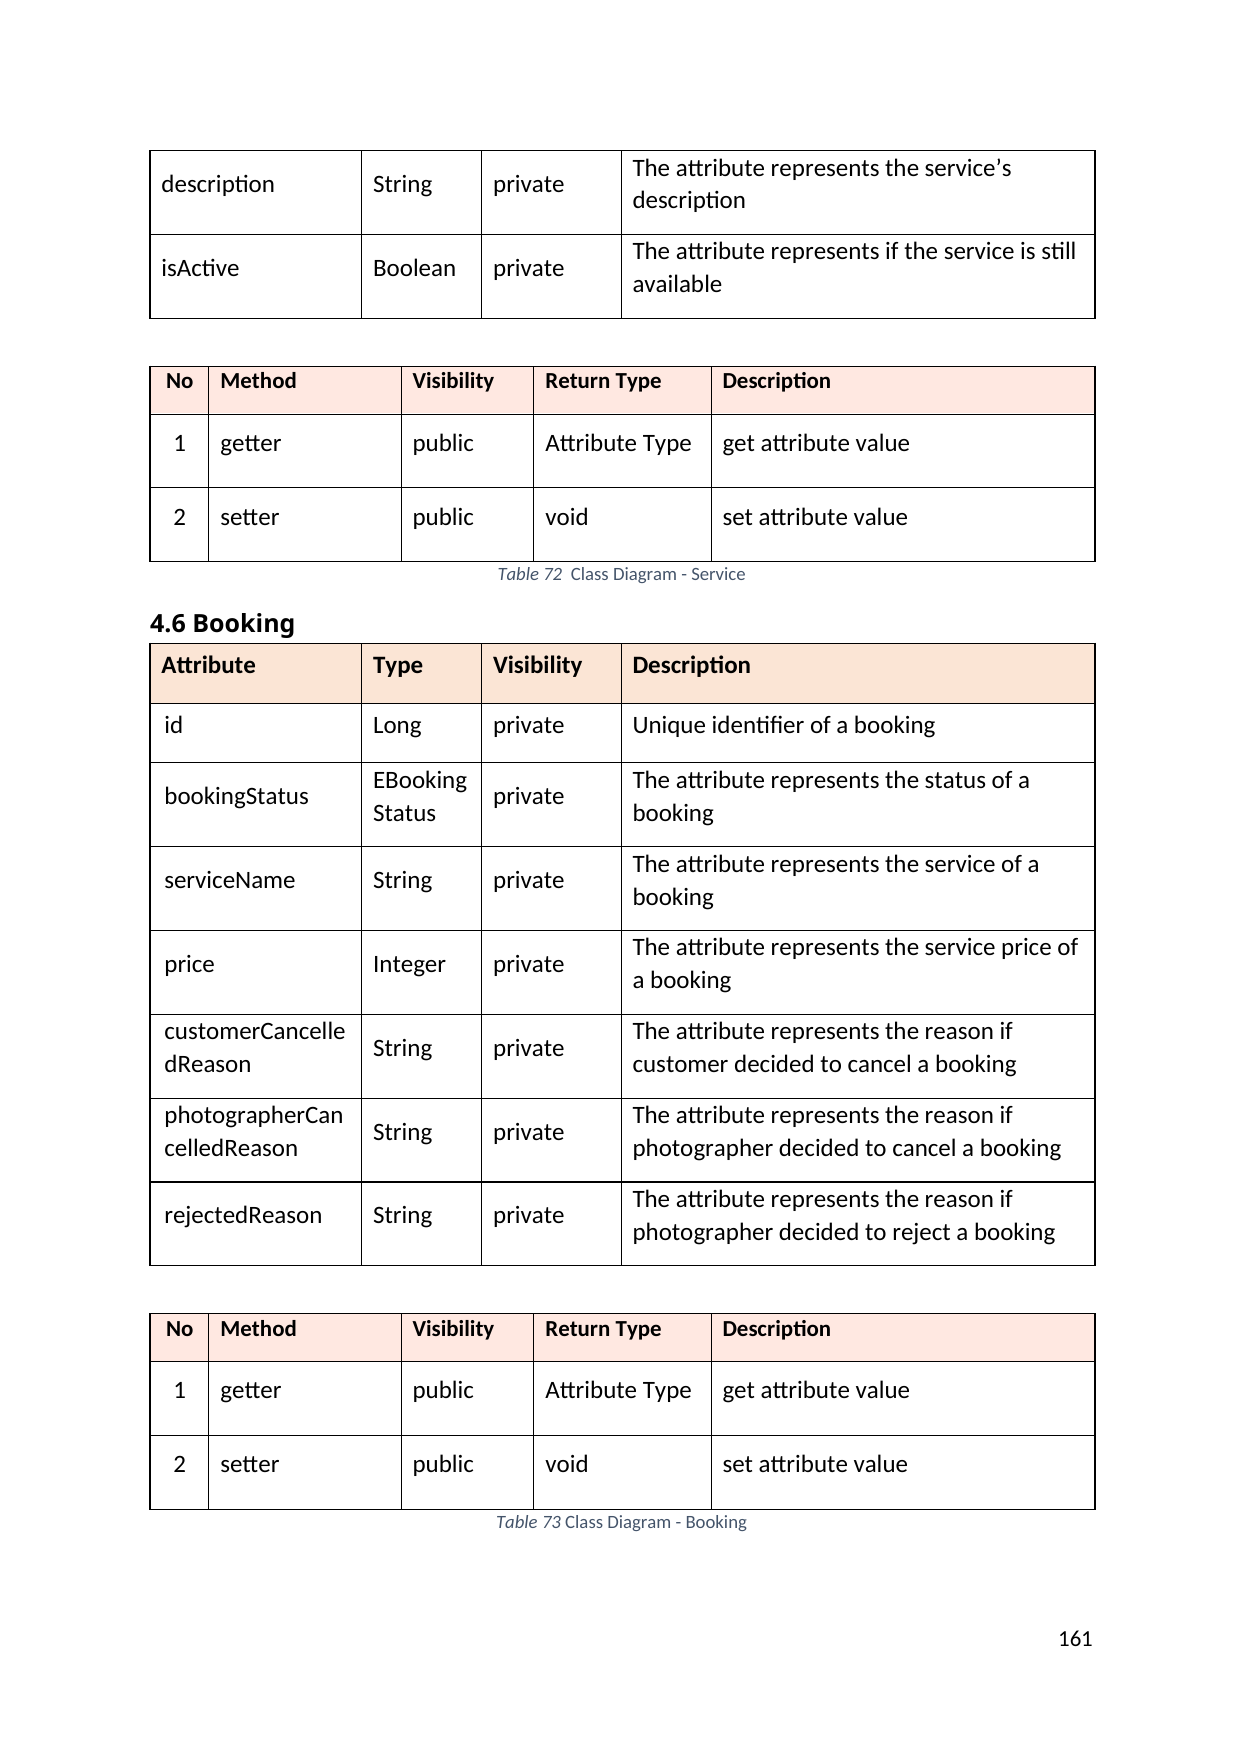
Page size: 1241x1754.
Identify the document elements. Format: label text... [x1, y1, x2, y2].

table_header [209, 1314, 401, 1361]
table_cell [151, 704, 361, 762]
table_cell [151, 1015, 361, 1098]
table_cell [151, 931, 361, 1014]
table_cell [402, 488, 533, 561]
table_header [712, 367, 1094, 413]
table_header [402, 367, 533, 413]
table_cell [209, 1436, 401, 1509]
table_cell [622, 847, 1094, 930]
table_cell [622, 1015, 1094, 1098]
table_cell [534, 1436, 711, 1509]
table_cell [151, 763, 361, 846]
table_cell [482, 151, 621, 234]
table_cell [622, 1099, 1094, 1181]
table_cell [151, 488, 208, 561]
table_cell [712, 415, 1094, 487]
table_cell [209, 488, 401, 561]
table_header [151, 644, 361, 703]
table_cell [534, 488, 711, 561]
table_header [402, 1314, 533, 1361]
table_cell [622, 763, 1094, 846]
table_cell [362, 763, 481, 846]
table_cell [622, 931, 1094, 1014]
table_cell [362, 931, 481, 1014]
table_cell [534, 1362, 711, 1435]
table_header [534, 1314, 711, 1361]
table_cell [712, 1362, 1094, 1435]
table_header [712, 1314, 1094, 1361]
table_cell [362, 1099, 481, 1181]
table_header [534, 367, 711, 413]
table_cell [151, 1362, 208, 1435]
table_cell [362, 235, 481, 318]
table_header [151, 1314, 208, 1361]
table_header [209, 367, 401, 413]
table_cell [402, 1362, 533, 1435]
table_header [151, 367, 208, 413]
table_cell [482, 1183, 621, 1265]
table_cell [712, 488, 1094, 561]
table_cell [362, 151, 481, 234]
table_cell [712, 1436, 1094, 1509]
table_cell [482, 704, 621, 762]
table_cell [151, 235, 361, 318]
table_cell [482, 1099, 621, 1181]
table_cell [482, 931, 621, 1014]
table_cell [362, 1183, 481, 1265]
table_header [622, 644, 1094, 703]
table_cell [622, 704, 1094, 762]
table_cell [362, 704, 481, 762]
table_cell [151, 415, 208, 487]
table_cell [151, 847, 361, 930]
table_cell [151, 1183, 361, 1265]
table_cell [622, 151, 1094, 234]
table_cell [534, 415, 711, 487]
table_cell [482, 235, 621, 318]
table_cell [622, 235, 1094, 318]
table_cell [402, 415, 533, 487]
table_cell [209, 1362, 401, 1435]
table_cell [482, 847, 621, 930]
subtitle 4.6 Booking [150, 606, 1093, 640]
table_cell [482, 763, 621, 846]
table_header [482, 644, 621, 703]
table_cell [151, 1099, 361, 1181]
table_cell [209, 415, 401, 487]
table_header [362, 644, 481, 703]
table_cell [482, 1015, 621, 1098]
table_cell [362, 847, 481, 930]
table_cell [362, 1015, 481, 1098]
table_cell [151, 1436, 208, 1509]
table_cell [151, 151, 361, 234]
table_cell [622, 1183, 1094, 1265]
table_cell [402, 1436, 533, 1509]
